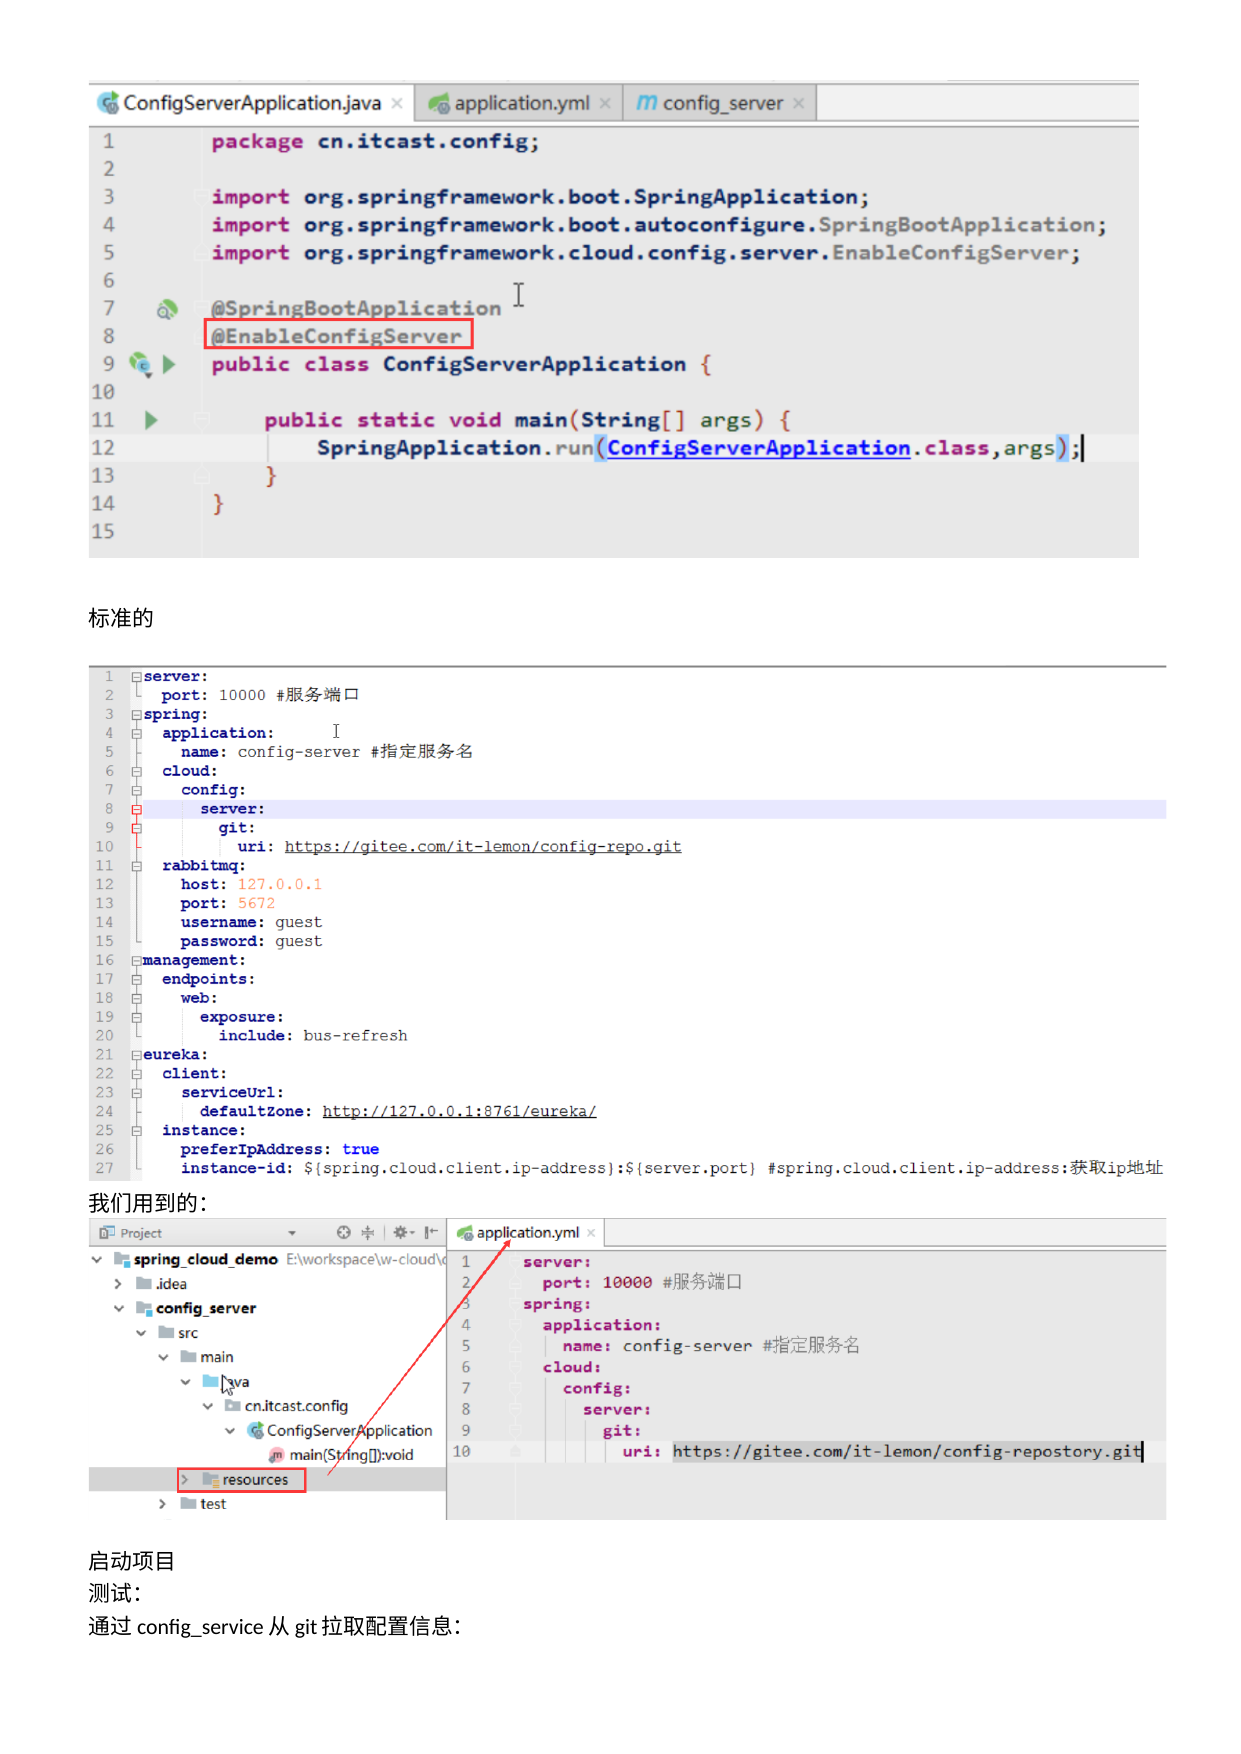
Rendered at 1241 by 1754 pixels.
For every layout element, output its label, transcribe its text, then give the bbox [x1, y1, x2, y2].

picture [88, 665, 1167, 1181]
text 标准的 [89, 601, 1167, 633]
text 通过config_service从git拉取配置信息： [89, 1608, 1167, 1641]
text 启动项目 [89, 1543, 1167, 1576]
text 测试： [89, 1576, 1167, 1608]
picture [88, 80, 1139, 558]
picture [88, 1218, 1167, 1520]
text 我们用到的： [89, 1186, 1167, 1218]
